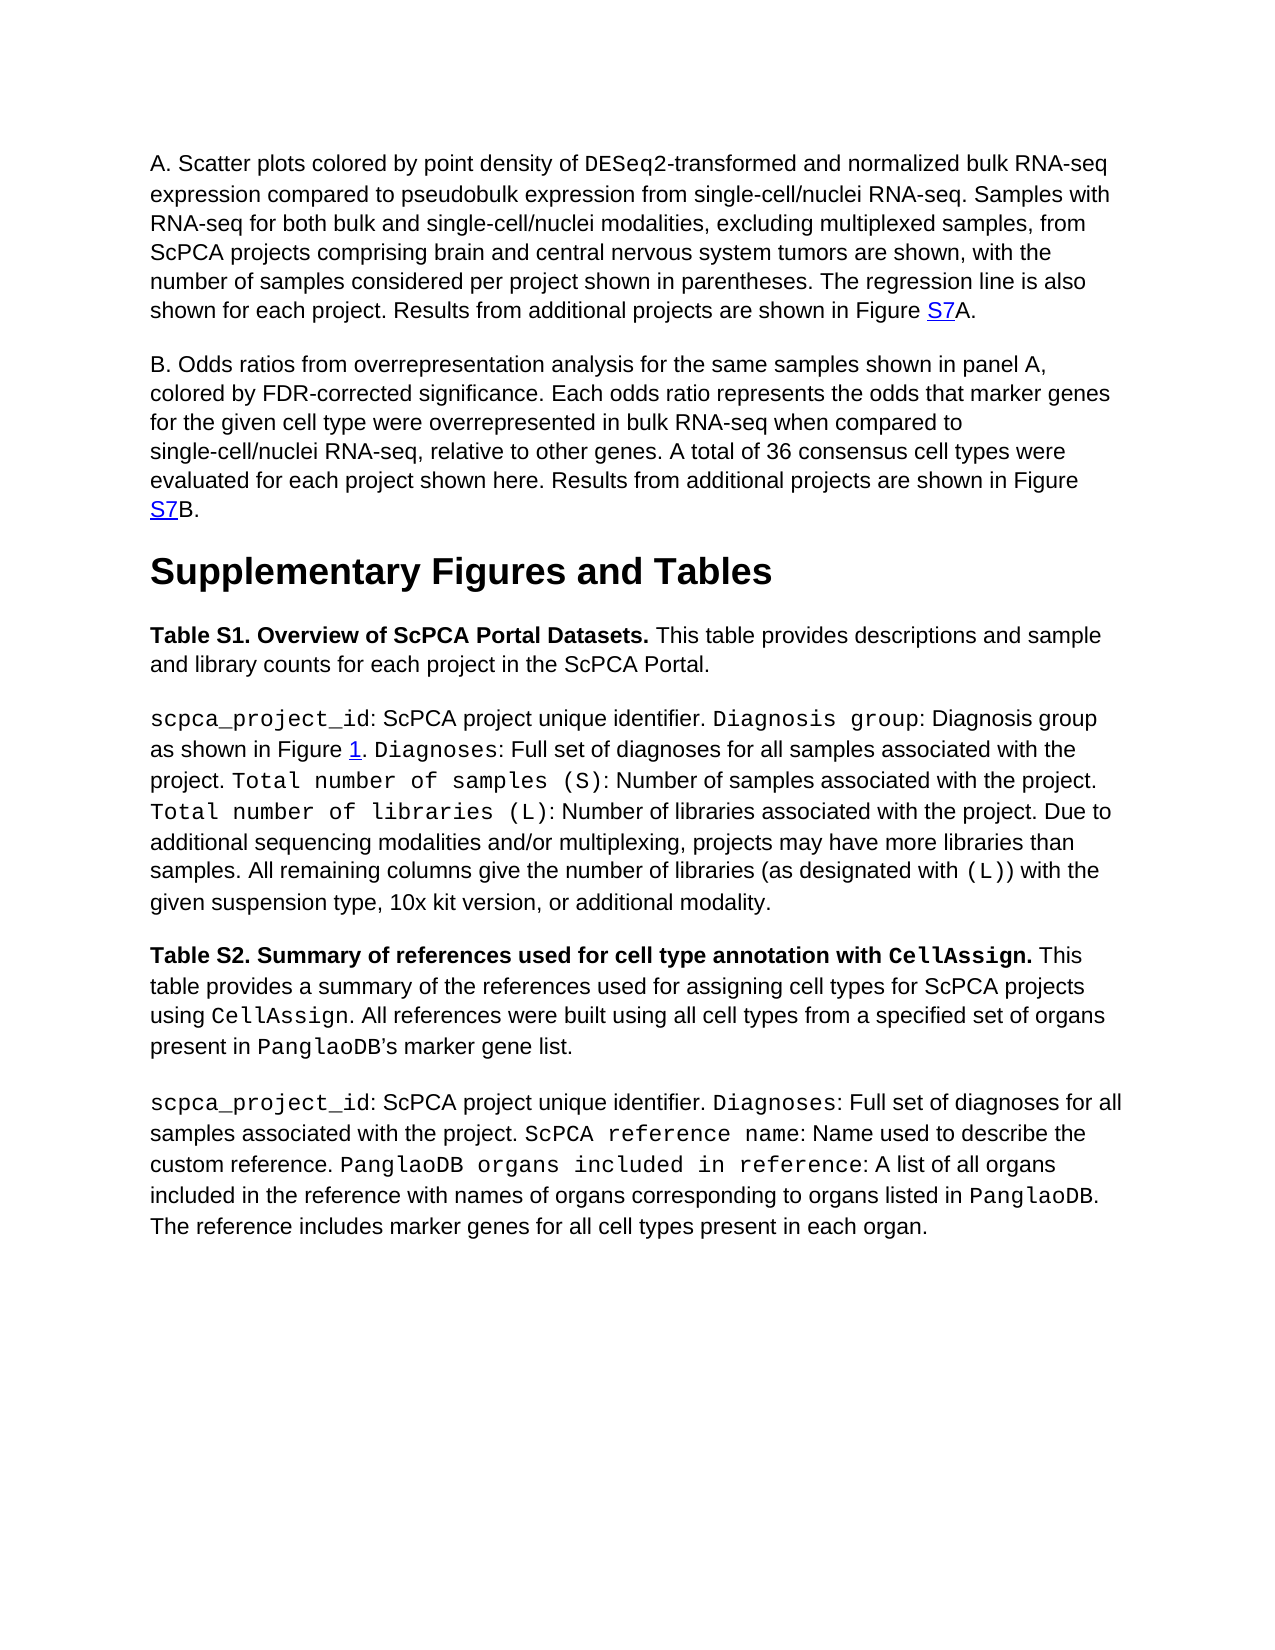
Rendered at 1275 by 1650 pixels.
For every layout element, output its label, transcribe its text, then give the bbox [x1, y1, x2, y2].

text Table S1. Overview of ScPCA Portal Datasets. This table provides descriptions and sample and library counts for each project in the ScPCA Portal. [150, 622, 1125, 677]
text A. Scatter plots colored by point density of DESeq2-transformed and normalized bulk RNA-seq expression compared to pseudobulk expression from single-cell/nuclei RNA-seq. Samples with RNA-seq for both bulk and single-cell/nuclei modalities, excluding multiplexed samples, from ScPCA projects comprising brain and central nervous system tumors are shown, with the number of samples considered per project shown in parentheses. The regression line is also shown for each project. Results from additional projects are shown in Figure S7A. [150, 150, 1125, 323]
subtitle Supplementary Figures and Tables [150, 549, 1125, 593]
text scpca_project_id: ScPCA project unique identifier. Diagnosis group: Diagnosis group as shown in Figure 1. Diagnoses: Full set of diagnoses for all samples associated with the project. Total number of samples (S): Number of samples associated with the project. Total number of libraries (L): Number of libraries associated with the project. Due to additional sequencing modalities and/or multiplexing, projects may have more libraries than samples. All remaining columns give the number of libraries (as designated with (L)) with the given suspension type, 10x kit version, or additional modality. [150, 705, 1125, 915]
text scpca_project_id: ScPCA project unique identifier. Diagnoses: Full set of diagnoses for all samples associated with the project. ScPCA reference name: Name used to describe the custom reference. PanglaoDB organs included in reference: A list of all organs included in the reference with names of organs corresponding to organs listed in PanglaoDB. The reference includes marker genes for all cell types present in each organ. [150, 1089, 1125, 1239]
text B. Odds ratios from overrepresentation analysis for the same samples shown in panel A, colored by FDR-corrected significance. Each odds ratio represents the odds that marker genes for the given cell type were overrepresented in bulk RNA-seq when compared to single-cell/nuclei RNA-seq, relative to other genes. A total of 36 consensus cell types were evaluated for each project shown here. Results from additional projects are shown in Figure S7B. [150, 351, 1125, 522]
text Table S2. Summary of references used for cell type annotation with CellAssign. This table provides a summary of the references used for assigning cell types for ScPCA projects using CellAssign. All references were built using all cell types from a specified set of organs present in PanglaoDB’s marker gene list. [150, 942, 1125, 1062]
